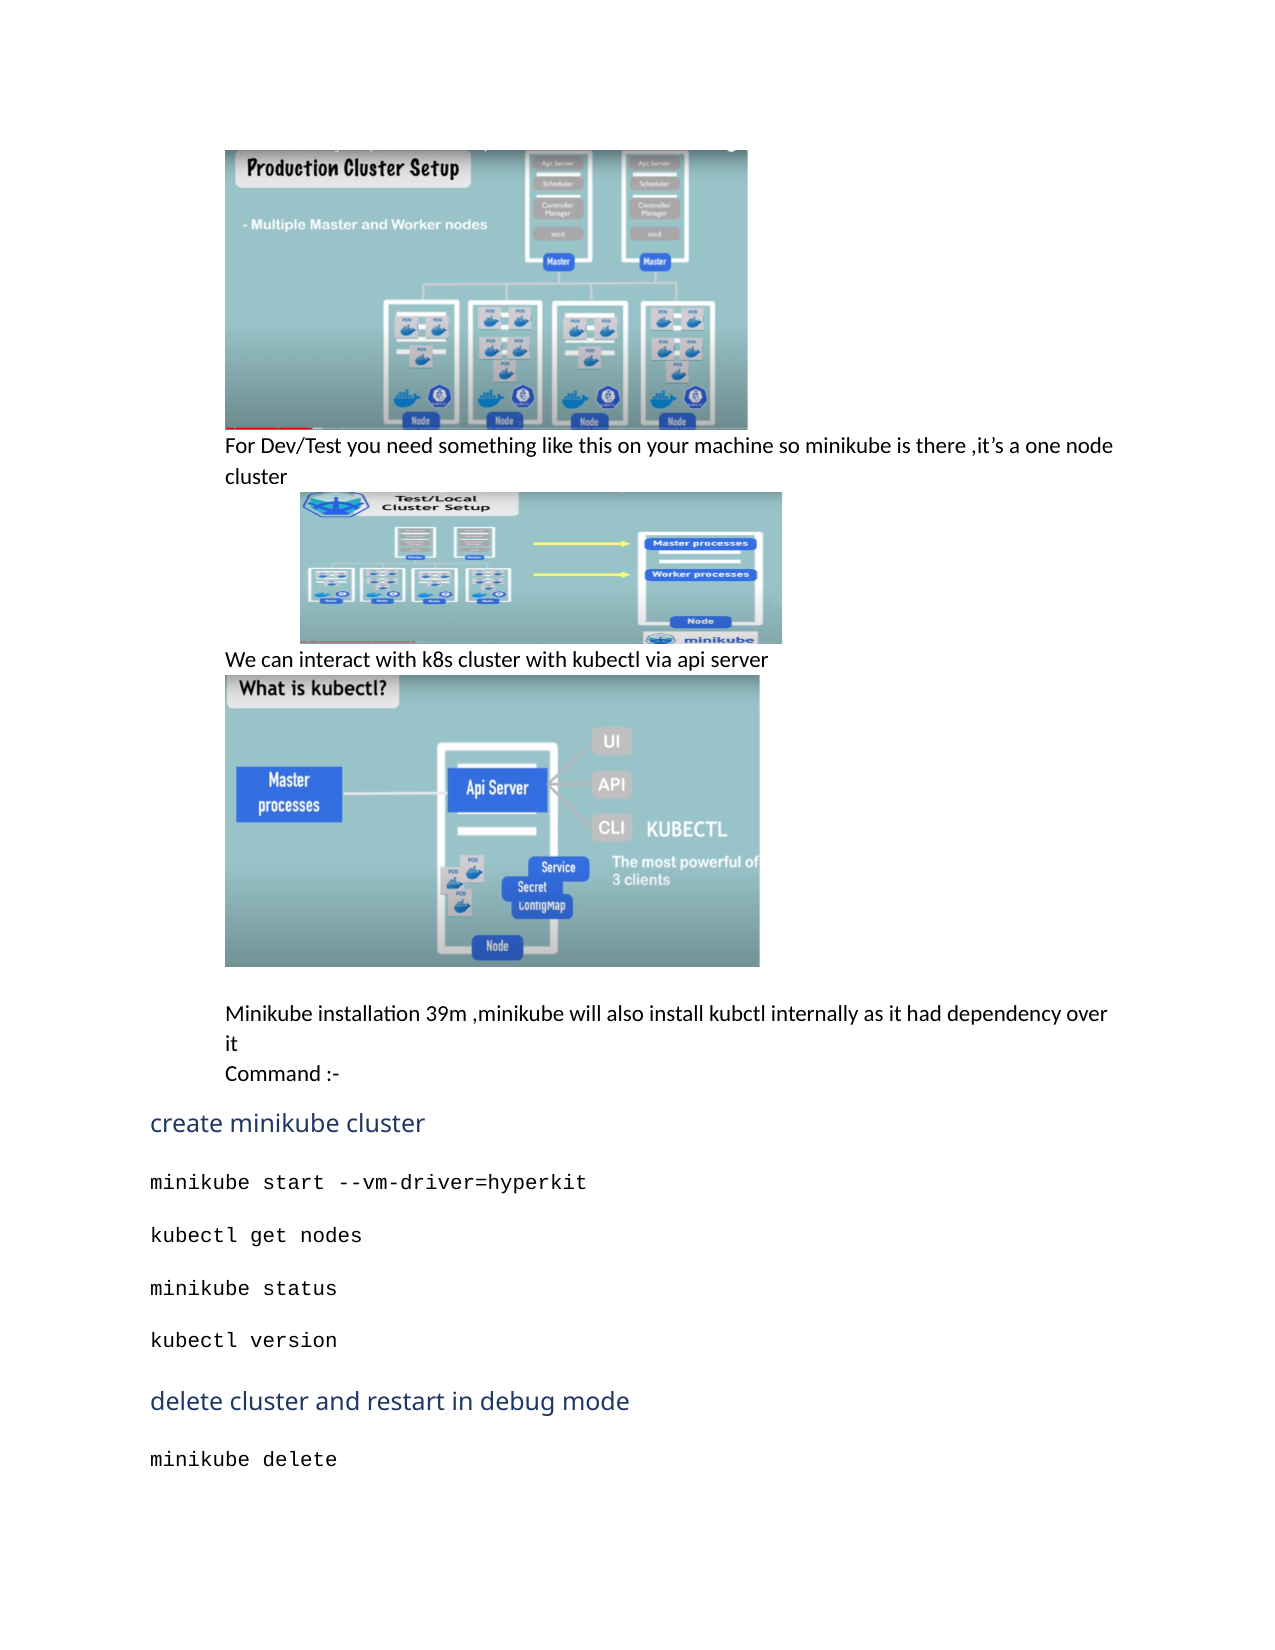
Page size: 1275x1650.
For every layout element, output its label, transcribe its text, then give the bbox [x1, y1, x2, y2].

list Command :- [225, 1059, 1125, 1087]
text kubectl get nodes [150, 1225, 1125, 1248]
picture [300, 492, 783, 644]
text kubectl version [150, 1330, 1125, 1354]
list Minikube installation 39m ,minikube will also install kubctl internally as it had dependency over it [225, 999, 1125, 1057]
picture [225, 150, 748, 430]
text minikube delete [150, 1449, 1125, 1473]
list For Dev/Test you need something like this on your machine so minikube is there ,it’s a one node cluster [225, 432, 1125, 490]
subtitle create minikube cluster [150, 1106, 1125, 1140]
subtitle delete cluster and restart in debug mode [150, 1383, 1125, 1417]
picture [225, 675, 760, 967]
text minikube status [150, 1277, 1125, 1301]
text minikube start --vm-driver=hyperkit [150, 1172, 1125, 1196]
list We can interact with k8s cluster with kubectl via api server [225, 646, 1125, 674]
